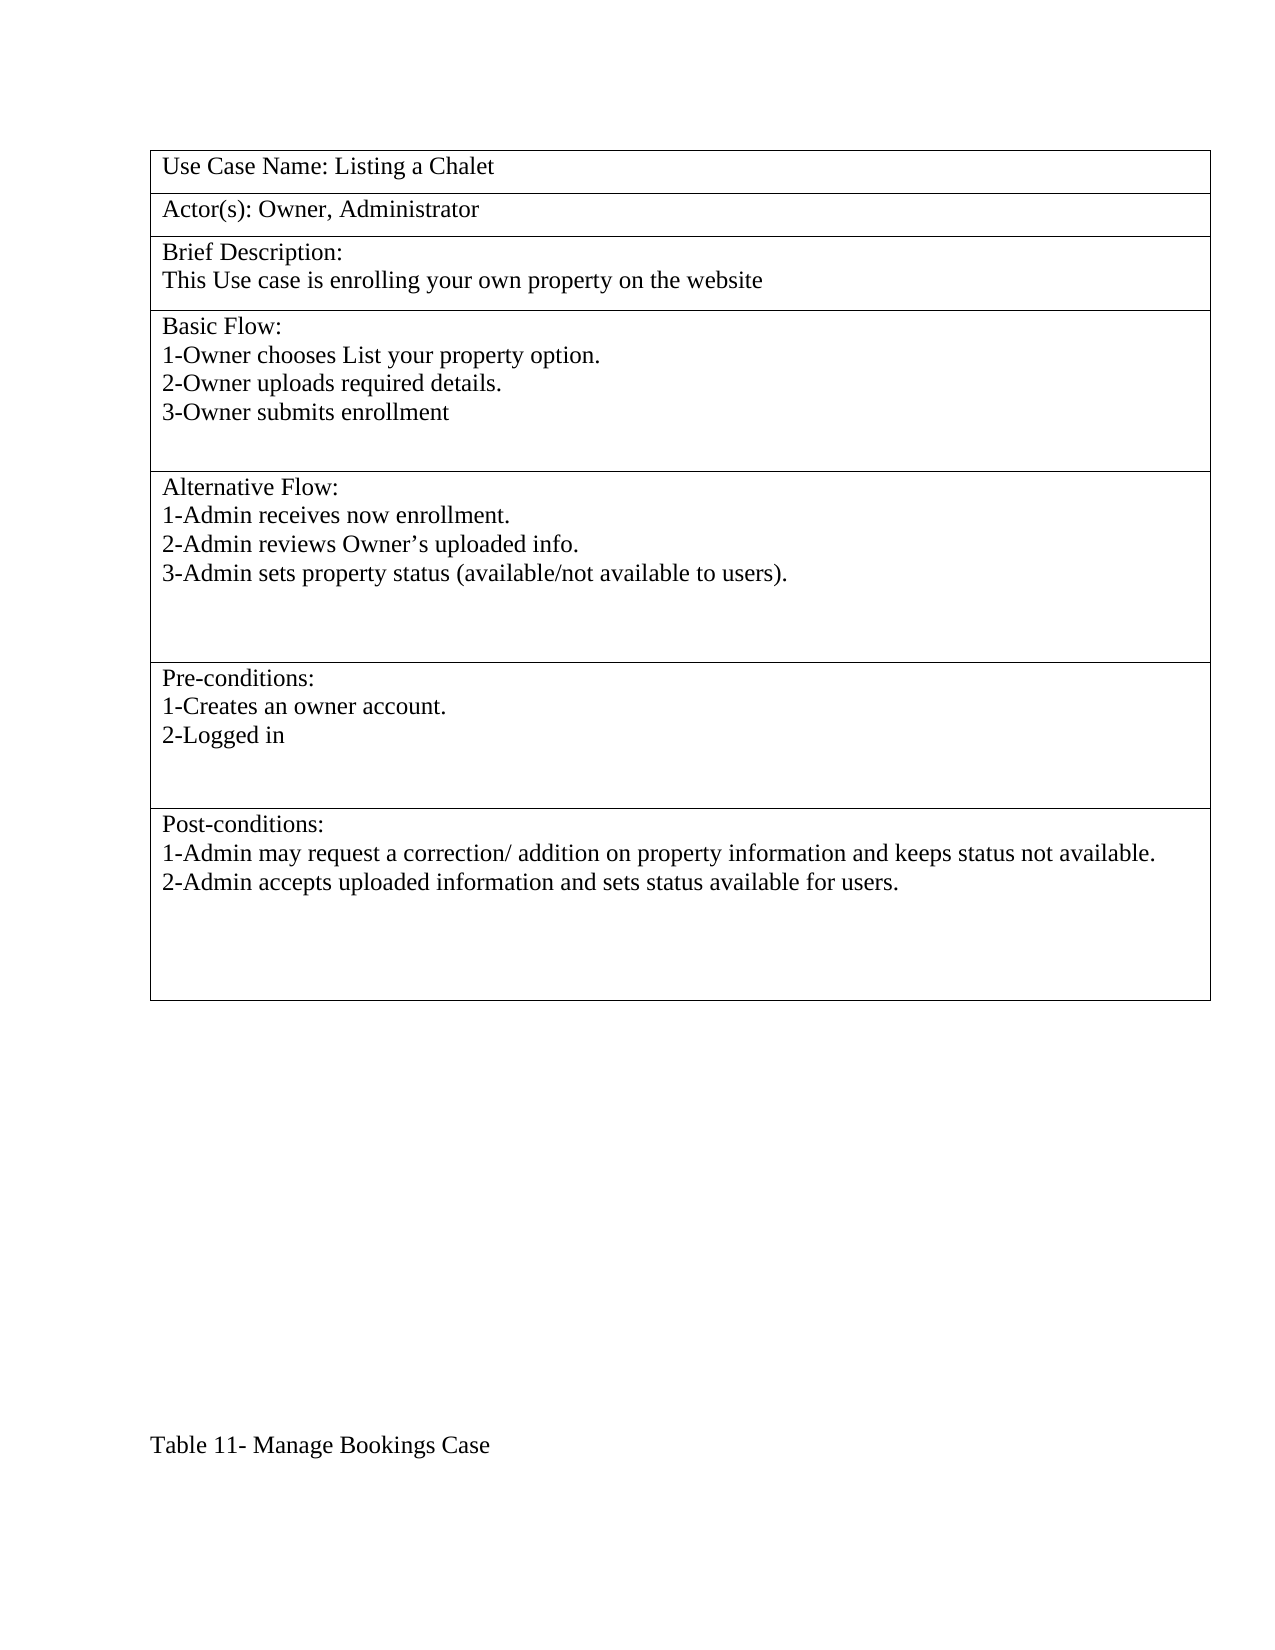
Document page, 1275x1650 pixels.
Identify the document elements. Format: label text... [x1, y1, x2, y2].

table_cell Pre-conditions: 1-Creates an owner account. 2-Logged in [151, 663, 1210, 808]
text Table 11- Manage Bookings Case [150, 1430, 1125, 1459]
table_cell Brief Description: This Use case is enrolling your own property on the website [151, 237, 1210, 310]
table_cell Basic Flow: 1-Owner chooses List your property option. 2-Owner uploads required details. 3-Owner submits enrollment [151, 311, 1210, 471]
table_header Use Case Name: Listing a Chalet [151, 151, 1210, 193]
table_cell Post-conditions: 1-Admin may request a correction/ addition on property information and keeps status not available. 2-Admin accepts uploaded information and sets status available for users. [151, 809, 1210, 1000]
table_cell Actor(s): Owner, Administrator [151, 194, 1210, 236]
table_cell Alternative Flow: 1-Admin receives now enrollment. 2-Admin reviews Owner’s uploaded info. 3-Admin sets property status (available/not available to users). [151, 472, 1210, 662]
